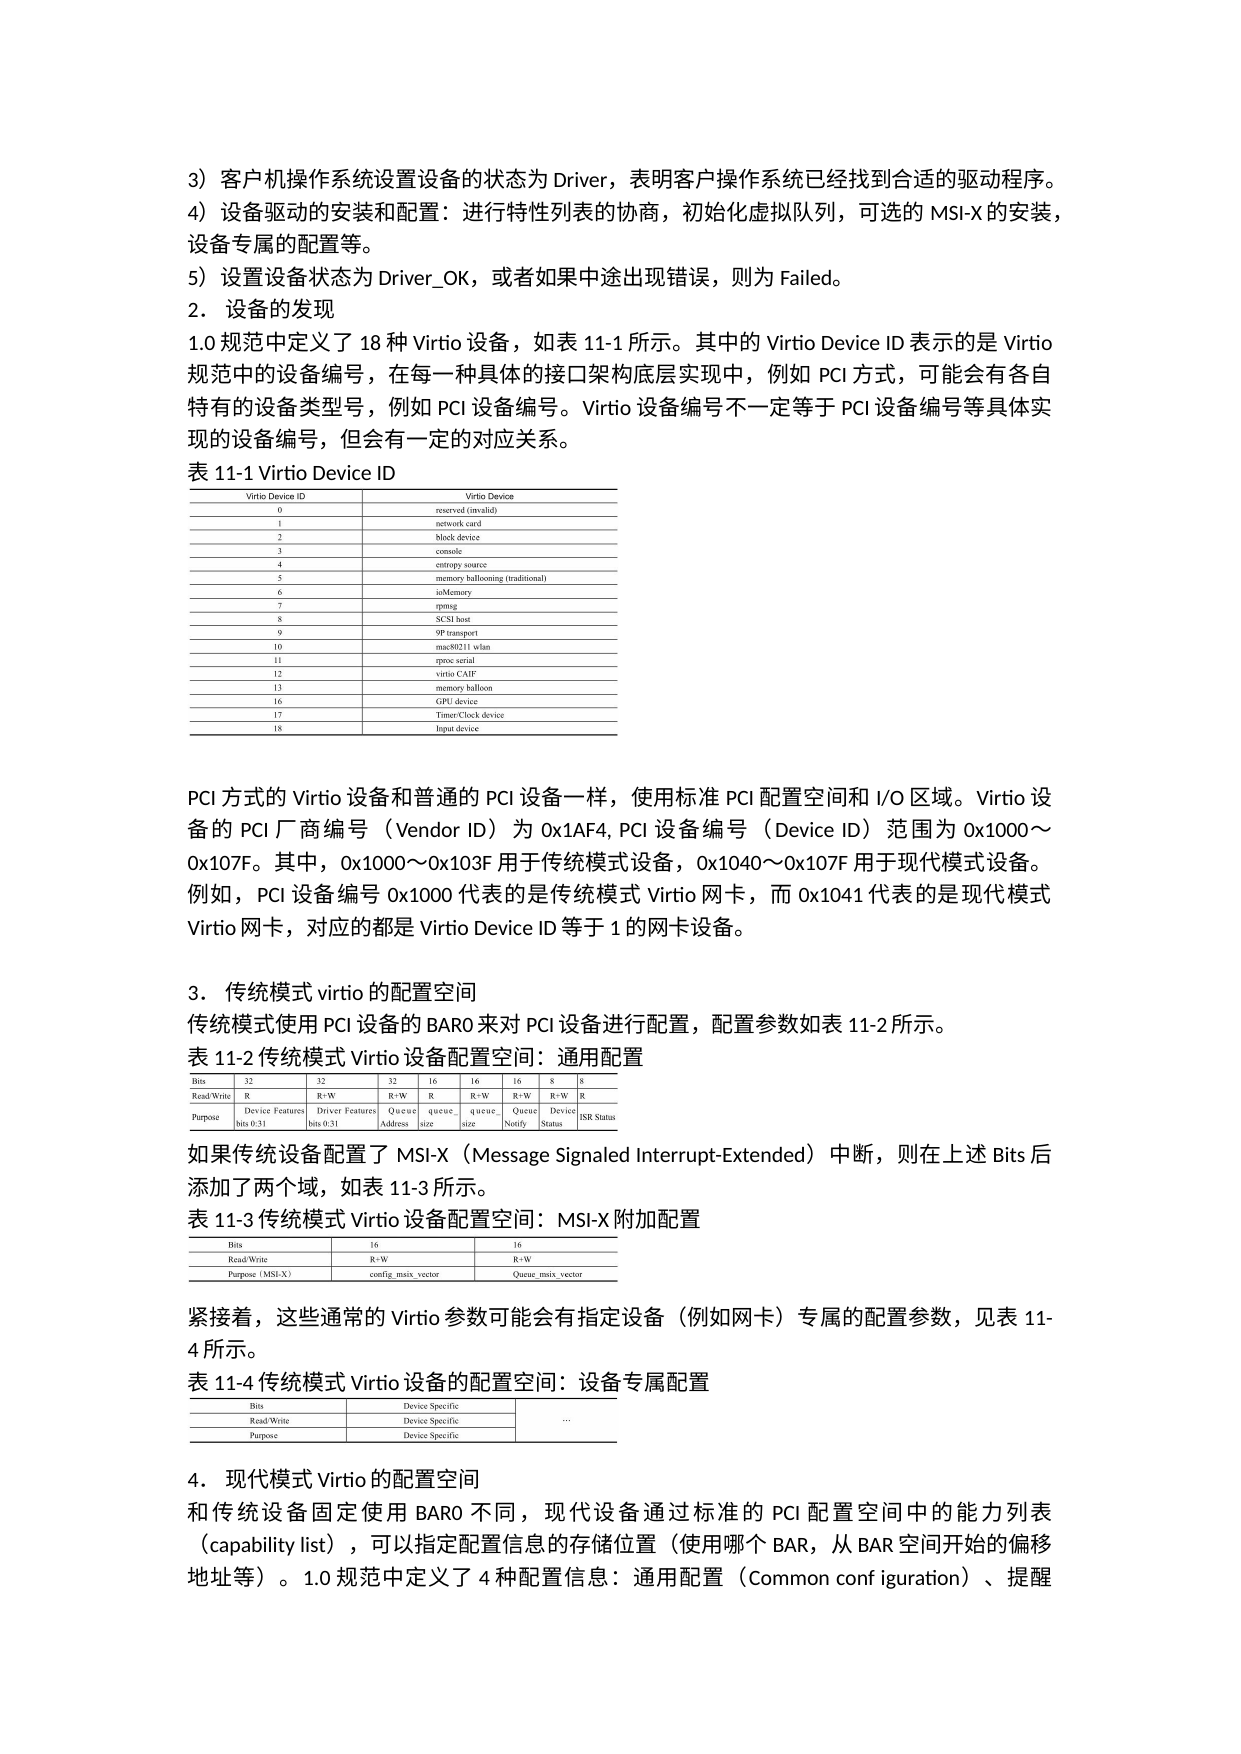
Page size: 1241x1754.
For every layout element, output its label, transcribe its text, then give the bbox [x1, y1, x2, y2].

picture [187, 1072, 619, 1132]
text 表11-4 传统模式Virtio设备的配置空间：设备专属配置 [187, 1364, 1053, 1397]
picture [187, 487, 619, 737]
text 3． 传统模式virtio的配置空间 [187, 974, 1053, 1007]
text 表11-2 传统模式Virtio设备配置空间：通用配置 [187, 1039, 1053, 1072]
text 传统模式使用PCI设备的BAR0来对PCI设备进行配置，配置参数如表11-2所示。 [187, 1007, 1053, 1039]
text 5）设置设备状态为Driver_OK，或者如果中途出现错误，则为Failed。 [187, 259, 1053, 292]
text PCI方式的Virtio设备和普通的PCI设备一样，使用标准PCI配置空间和I/O区域。Virtio设备的PCI厂商编号（Vendor ID）为0x1AF4, PCI设备编号（Device ID）范围为0x1000～0x107F。其中，0x1000～0x103F用于传统模式设备，0x1040～0x107F用于现代模式设备。例如，PCI设备编号0x1000代表的是传统模式Virtio网卡，而0x1041代表的是现代模式Virtio网卡，对应的都是Virtio Device ID等于1的网卡设备。 [187, 779, 1053, 942]
text 如果传统设备配置了MSI-X（Message Signaled Interrupt-Extended）中断，则在上述Bits后添加了两个域，如表11-3所示。 [187, 1137, 1053, 1202]
text 4． 现代模式Virtio的配置空间 [187, 1462, 1053, 1494]
text 3）客户机操作系统设置设备的状态为Driver，表明客户操作系统已经找到合适的驱动程序。 [187, 162, 1053, 194]
text 4）设备驱动的安装和配置：进行特性列表的协商，初始化虚拟队列，可选的MSI-X的安装，设备专属的配置等。 [187, 194, 1053, 259]
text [187, 1494, 1053, 1592]
text 表11-1 Virtio Device ID [187, 454, 1053, 487]
picture [187, 1397, 619, 1445]
text 1.0规范中定义了18种Virtio设备，如表11-1所示。其中的Virtio Device ID表示的是Virtio规范中的设备编号，在每一种具体的接口架构底层实现中，例如PCI方式，可能会有各自特有的设备类型号，例如PCI设备编号。Virtio设备编号不一定等于PCI设备编号等具体实现的设备编号，但会有一定的对应关系。 [187, 324, 1053, 454]
text 2． 设备的发现 [187, 292, 1053, 324]
text 表11-3 传统模式Virtio设备配置空间：MSI-X附加配置 [187, 1202, 1053, 1234]
picture [187, 1234, 619, 1284]
text 紧接着，这些通常的Virtio参数可能会有指定设备（例如网卡）专属的配置参数，见表11-4所示。 [187, 1299, 1053, 1364]
